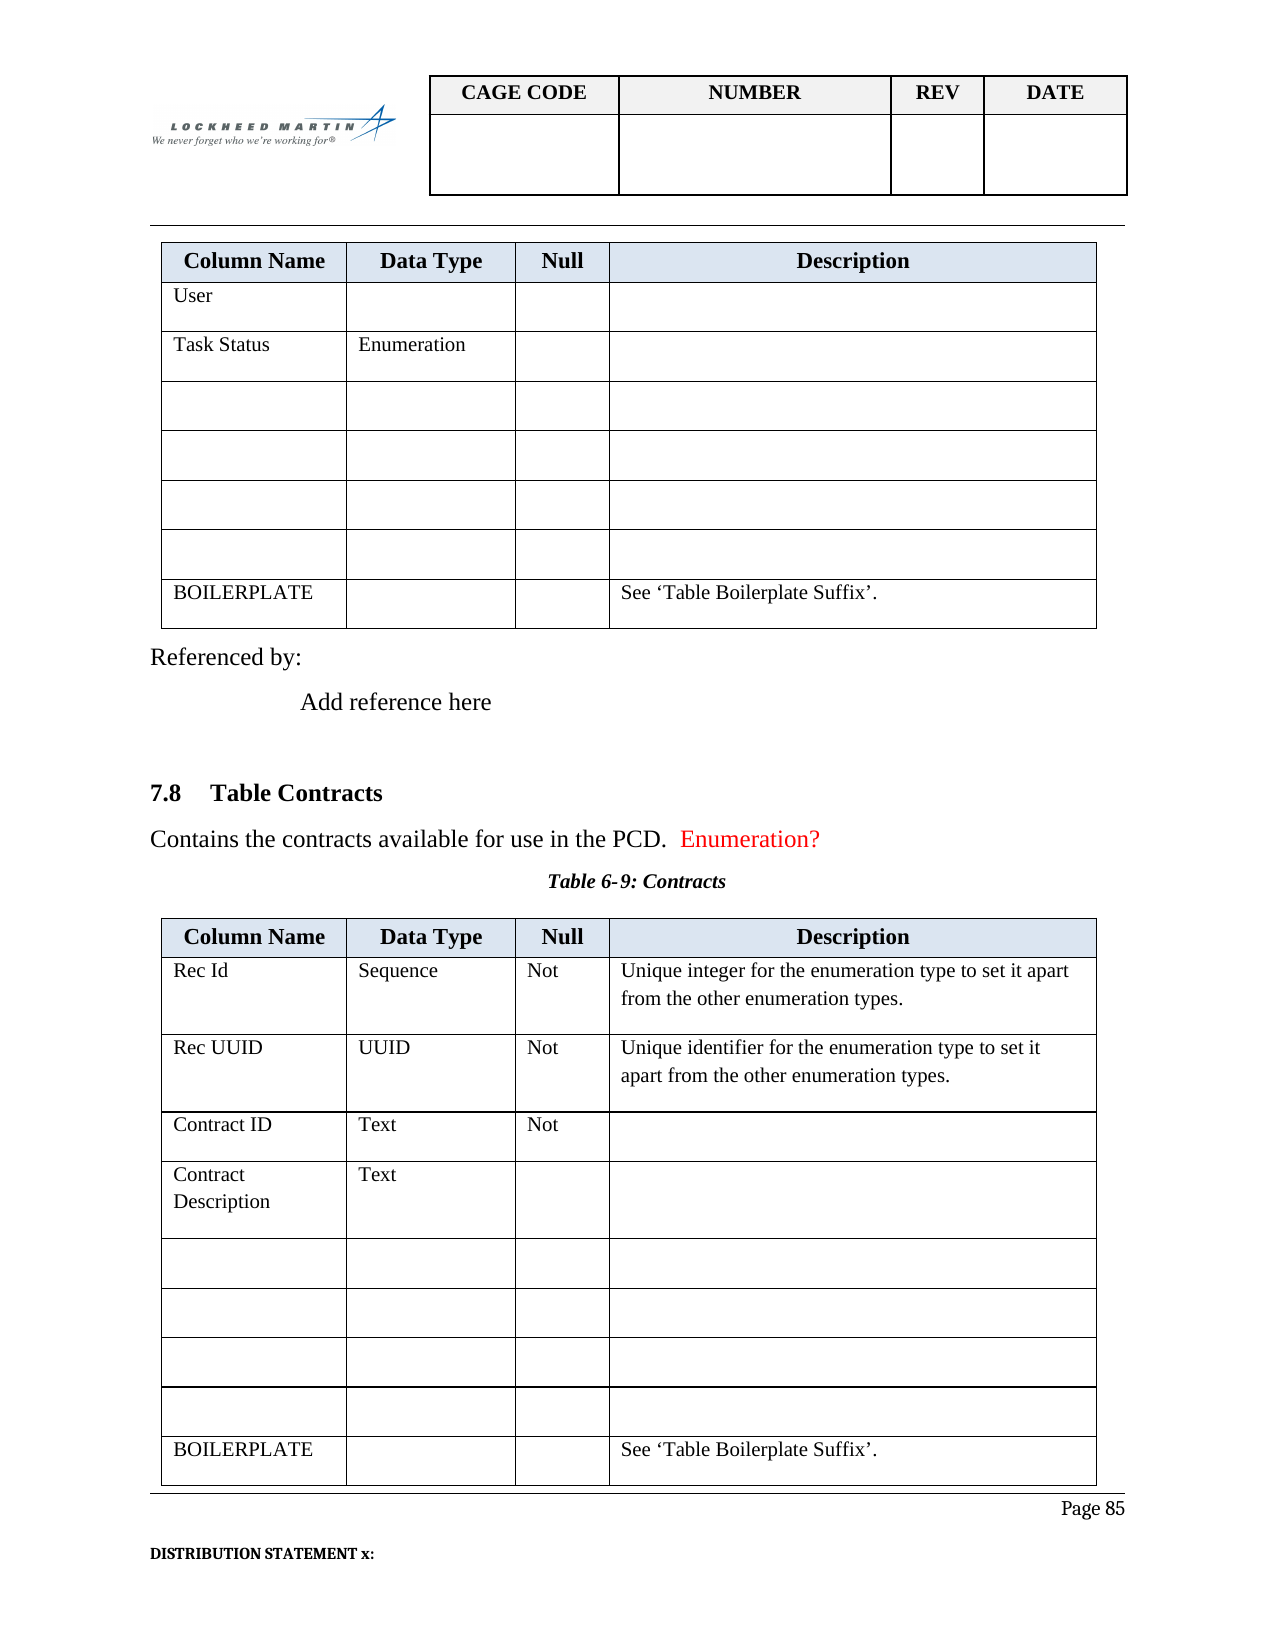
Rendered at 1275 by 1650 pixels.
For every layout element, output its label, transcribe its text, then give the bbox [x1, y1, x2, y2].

text Add reference here [300, 687, 1125, 716]
table_cell [516, 283, 609, 331]
table_cell UUID [347, 1035, 515, 1111]
table_cell Sequence [347, 958, 515, 1034]
table_cell [516, 1162, 609, 1238]
table_cell [162, 1388, 346, 1436]
table_cell [162, 431, 346, 479]
table_cell [347, 1338, 515, 1386]
table_cell See ‘Table Boilerplate Suffix’. [610, 580, 1096, 628]
table_cell [610, 332, 1096, 381]
table_cell [610, 431, 1096, 479]
table_cell [347, 530, 515, 578]
table_cell Text [347, 1113, 515, 1161]
table_cell [516, 382, 609, 430]
table_cell [162, 481, 346, 529]
table_cell [610, 1289, 1096, 1337]
table_cell [347, 283, 515, 331]
table_cell Text [347, 1162, 515, 1238]
table_header Column Name [162, 243, 346, 282]
table_cell BOILERPLATE [162, 580, 346, 628]
table_cell [516, 580, 609, 628]
table_cell [347, 1289, 515, 1337]
table_cell [610, 1162, 1096, 1238]
table_cell [347, 481, 515, 529]
table_cell User [162, 283, 346, 331]
table_cell [610, 530, 1096, 578]
table_cell [516, 1289, 609, 1337]
table_cell See ‘Table Boilerplate Suffix’. [610, 1437, 1096, 1485]
text Table 6-9: Contracts [150, 869, 1125, 893]
table_cell [610, 1338, 1096, 1386]
table_header Null [516, 919, 609, 957]
table_cell Unique identifier for the enumeration type to set it apart from the other enumeration types. [610, 1035, 1096, 1111]
table_cell Not [516, 958, 609, 1034]
table_cell Contract ID [162, 1113, 346, 1161]
text Contains the contracts available for use in the PCD. Enumeration? [150, 824, 1125, 852]
table_cell Rec Id [162, 958, 346, 1034]
table_header Data Type [347, 243, 515, 282]
table_cell [610, 481, 1096, 529]
table_cell Task Status [162, 332, 346, 381]
table_cell Enumeration [347, 332, 515, 381]
table_cell [162, 1289, 346, 1337]
table_header Description [610, 919, 1096, 957]
table_cell [347, 1239, 515, 1287]
table_header Data Type [347, 919, 515, 957]
table_cell [162, 1338, 346, 1386]
subtitle Table Contracts [150, 778, 1125, 807]
table_cell Not [516, 1035, 609, 1111]
table_cell [347, 382, 515, 430]
table_cell Unique integer for the enumeration type to set it apart from the other enumeration types. [610, 958, 1096, 1034]
table_cell [347, 580, 515, 628]
table_cell [610, 1239, 1096, 1287]
table_cell [162, 530, 346, 578]
table_header Null [516, 243, 609, 282]
table_header Description [610, 243, 1096, 282]
table_cell [610, 283, 1096, 331]
table_cell [516, 1239, 609, 1287]
table_cell [347, 1437, 515, 1485]
picture [152, 104, 397, 146]
table_cell [162, 1239, 346, 1287]
table_cell Not [516, 1113, 609, 1161]
table_cell [610, 1388, 1096, 1436]
table_cell [610, 382, 1096, 430]
table_cell [347, 431, 515, 479]
table_header Column Name [162, 919, 346, 957]
table_cell [516, 530, 609, 578]
table_cell [516, 1388, 609, 1436]
table_cell BOILERPLATE [162, 1437, 346, 1485]
table_cell [516, 1437, 609, 1485]
table_cell [610, 1113, 1096, 1161]
table_cell [516, 431, 609, 479]
table_cell [162, 382, 346, 430]
text Referenced by: [150, 642, 1125, 670]
table_cell Rec UUID [162, 1035, 346, 1111]
table_cell [347, 1388, 515, 1436]
table_cell [516, 481, 609, 529]
table_cell [516, 1338, 609, 1386]
table_cell [516, 332, 609, 381]
table_cell Contract Description [162, 1162, 346, 1238]
